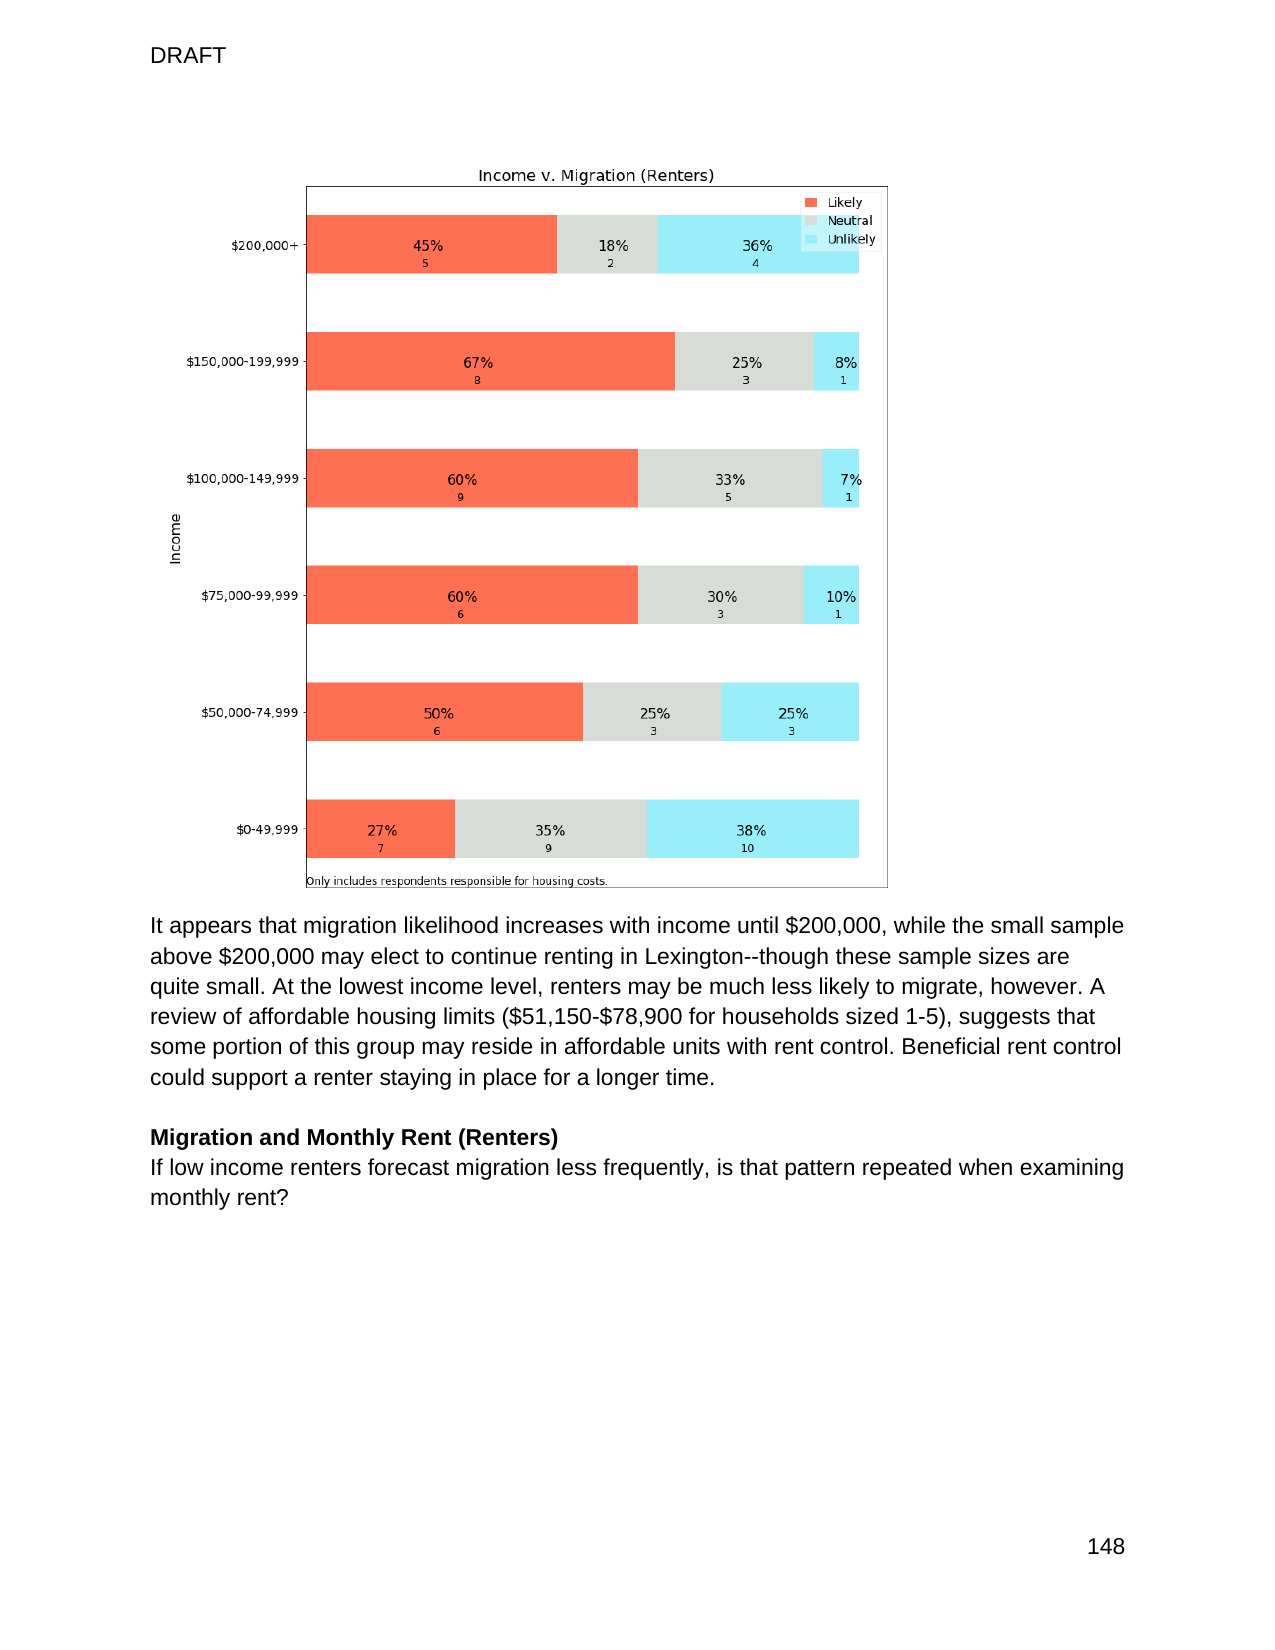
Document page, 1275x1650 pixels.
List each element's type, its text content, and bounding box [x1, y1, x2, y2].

picture [150, 150, 909, 909]
text If low income renters forecast migration less frequently, is that pattern repeated when examining monthly rent? [150, 1154, 1125, 1211]
text It appears that migration likelihood increases with income until $200,000, while the small sample above $200,000 may elect to continue renting in Lexington--though these sample sizes are quite small. At the lowest income level, renters may be much less likely to migrate, however. A review of affordable housing limits ($51,150-$78,900 for households sized 1-5), suggests that some portion of this group may reside in affordable units with rent control. Beneficial rent control could support a renter staying in place for a longer time. [150, 912, 1125, 1090]
text Migration and Monthly Rent (Renters) [150, 1124, 1125, 1150]
